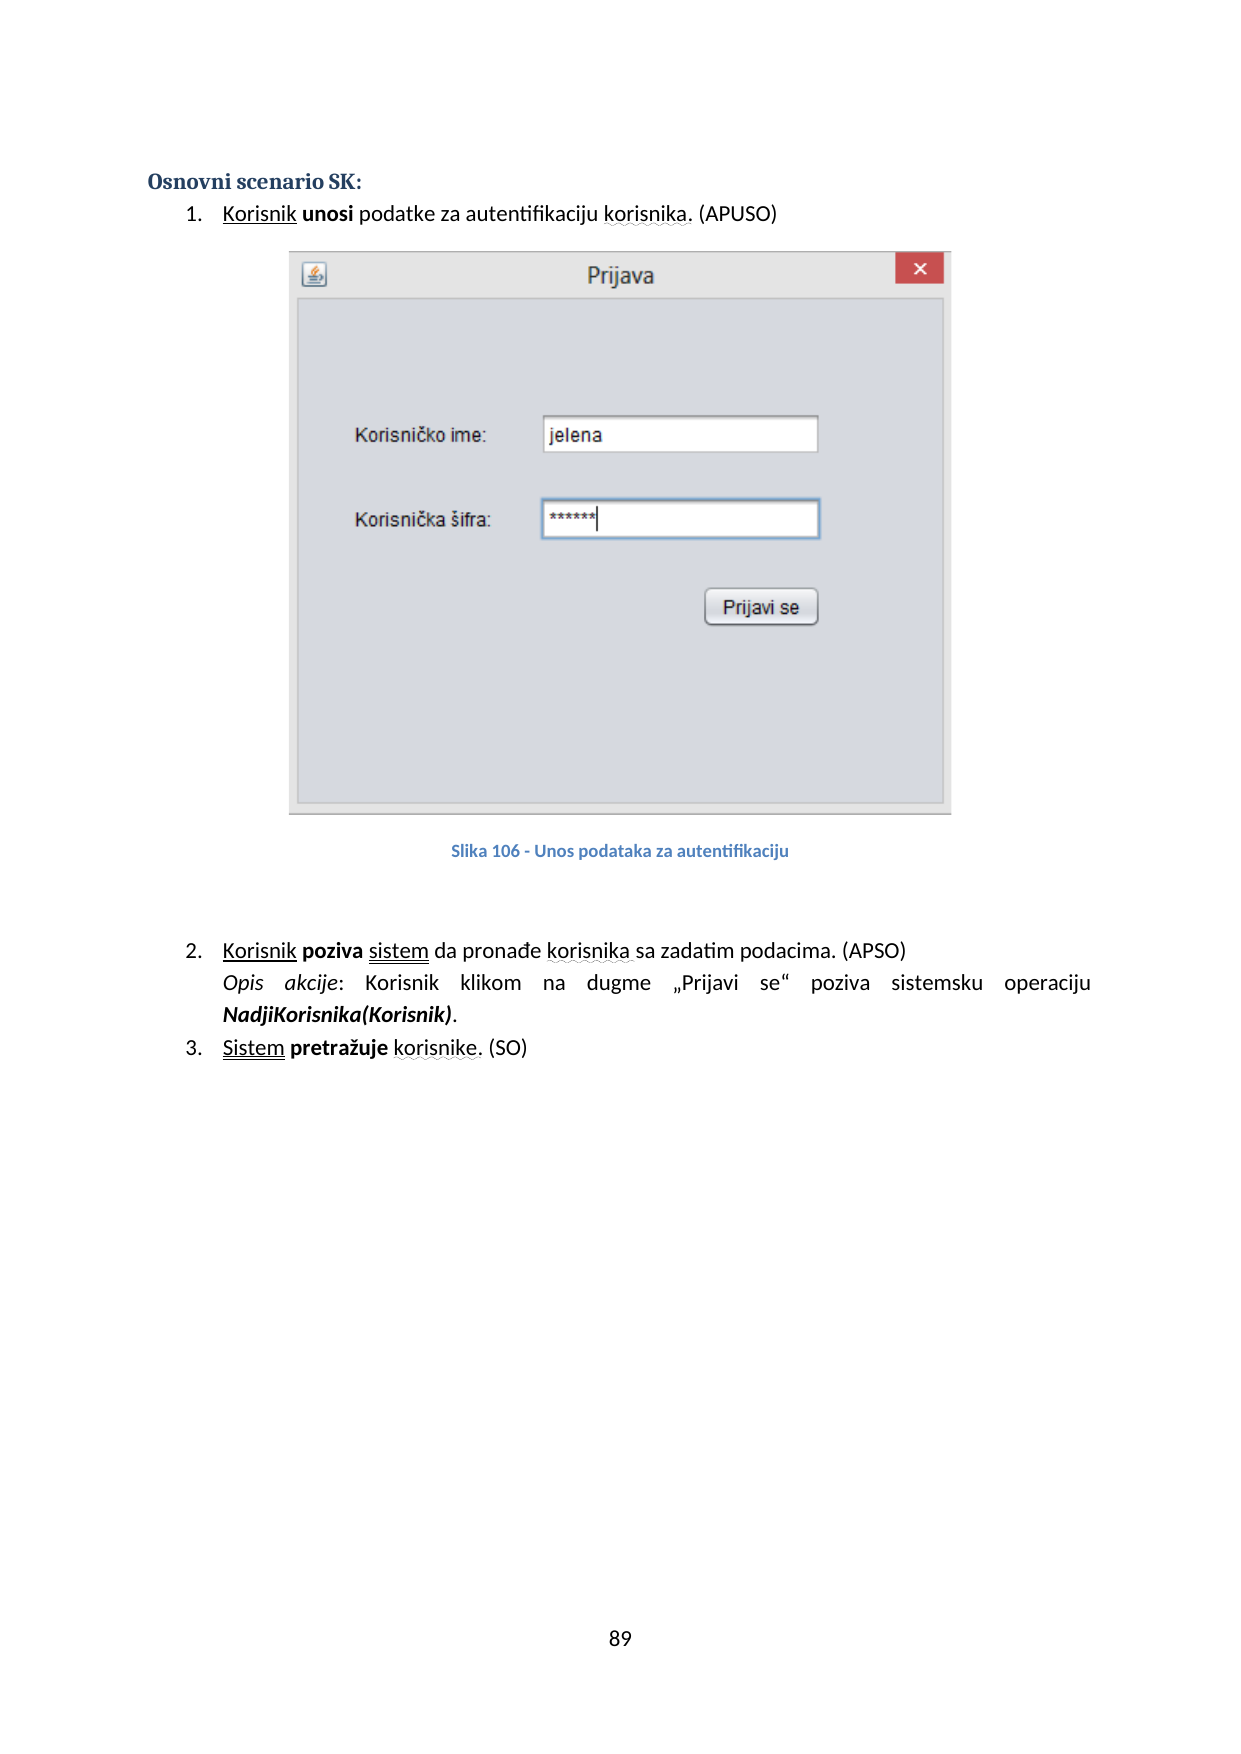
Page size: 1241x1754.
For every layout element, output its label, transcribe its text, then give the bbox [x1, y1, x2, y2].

list Sistem pretražuje korisnike. (SO) [185, 1033, 1093, 1061]
list Korisnik poziva sistem da pronađe korisnika sa zadatim podacima. (APSO) [185, 936, 1093, 964]
list Korisnik unosi podatke za autentifikaciju korisnika. (APUSO) [185, 199, 1093, 227]
subtitle Osnovni scenario SK: [148, 168, 1093, 195]
picture [288, 251, 952, 815]
text Slika 106 - Unos podataka za autentifikaciju [148, 839, 1093, 862]
list Opis akcije: Korisnik klikom na dugme „Prijavi se“ poziva sistemsku operaciju NadjiKorisnika(Korisnik). [223, 968, 1093, 1028]
